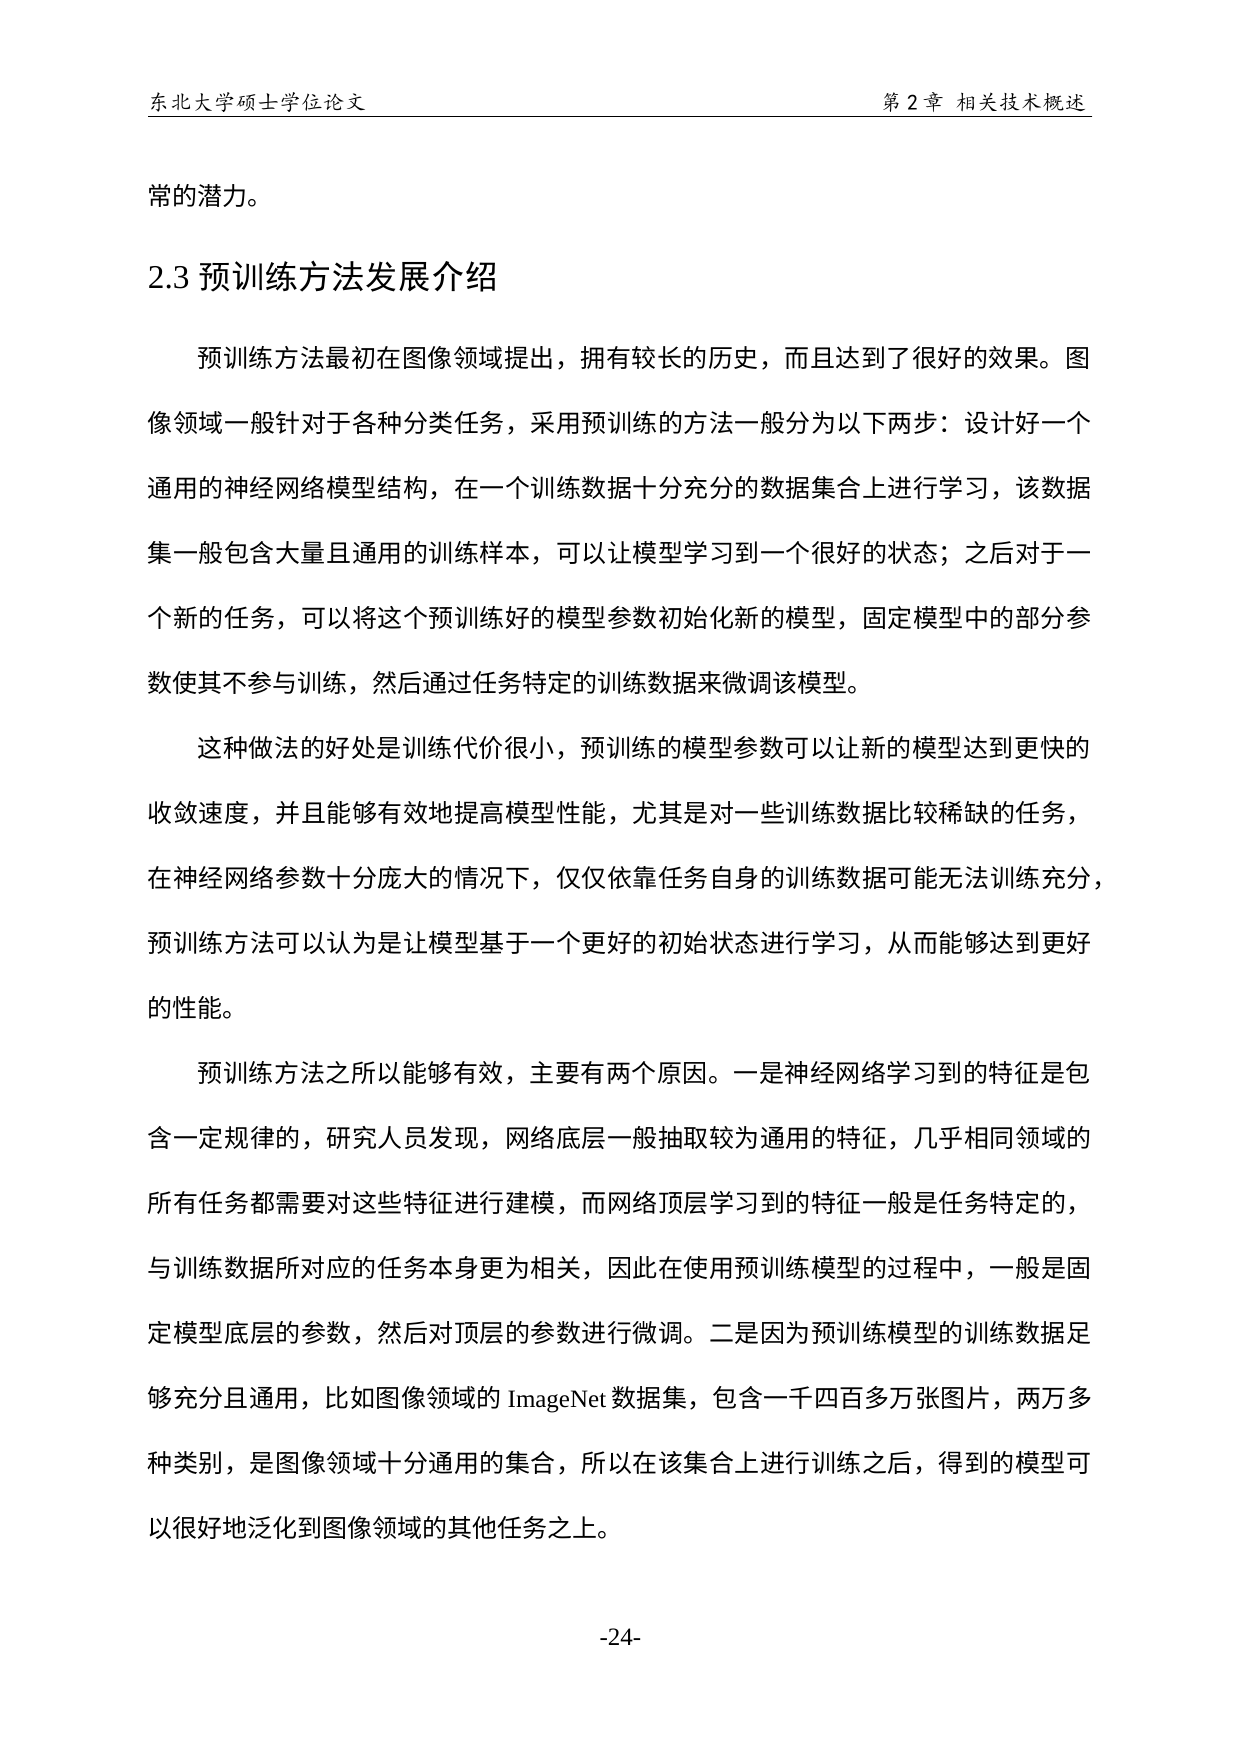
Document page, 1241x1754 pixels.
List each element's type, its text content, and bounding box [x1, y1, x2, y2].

text 预训练方法最初在图像领域提出，拥有较长的历史，而且达到了很好的效果。图像领域一般针对于各种分类任务，采用预训练的方法一般分为以下两步：设计好一个通用的神经网络模型结构，在一个训练数据十分充分的数据集合上进行学习，该数据集一般包含大量且通用的训练样本，可以让模型学习到一个很好的状态；之后对于一个新的任务，可以将这个预训练好的模型参数初始化新的模型，固定模型中的部分参数使其不参与训练，然后通过任务特定的训练数据来微调该模型。 [148, 324, 1092, 714]
text 2.3 预训练方法发展介绍 [148, 243, 1092, 308]
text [148, 162, 1092, 227]
text 预训练方法之所以能够有效，主要有两个原因。一是神经网络学习到的特征是包含一定规律的，研究人员发现，网络底层一般抽取较为通用的特征，几乎相同领域的所有任务都需要对这些特征进行建模，而网络顶层学习到的特征一般是任务特定的，与训练数据所对应的任务本身更为相关，因此在使用预训练模型的过程中，一般是固定模型底层的参数，然后对顶层的参数进行微调。二是因为预训练模型的训练数据足够充分且通用，比如图像领域的ImageNet数据集，包含一千四百多万张图片，两万多种类别，是图像领域十分通用的集合，所以在该集合上进行训练之后，得到的模型可以很好地泛化到图像领域的其他任务之上。 [148, 1039, 1092, 1559]
text 这种做法的好处是训练代价很小，预训练的模型参数可以让新的模型达到更快的收敛速度，并且能够有效地提高模型性能，尤其是对一些训练数据比较稀缺的任务，在神经网络参数十分庞大的情况下，仅仅依靠任务自身的训练数据可能无法训练充分，预训练方法可以认为是让模型基于一个更好的初始状态进行学习，从而能够达到更好的性能。 [148, 714, 1092, 1039]
